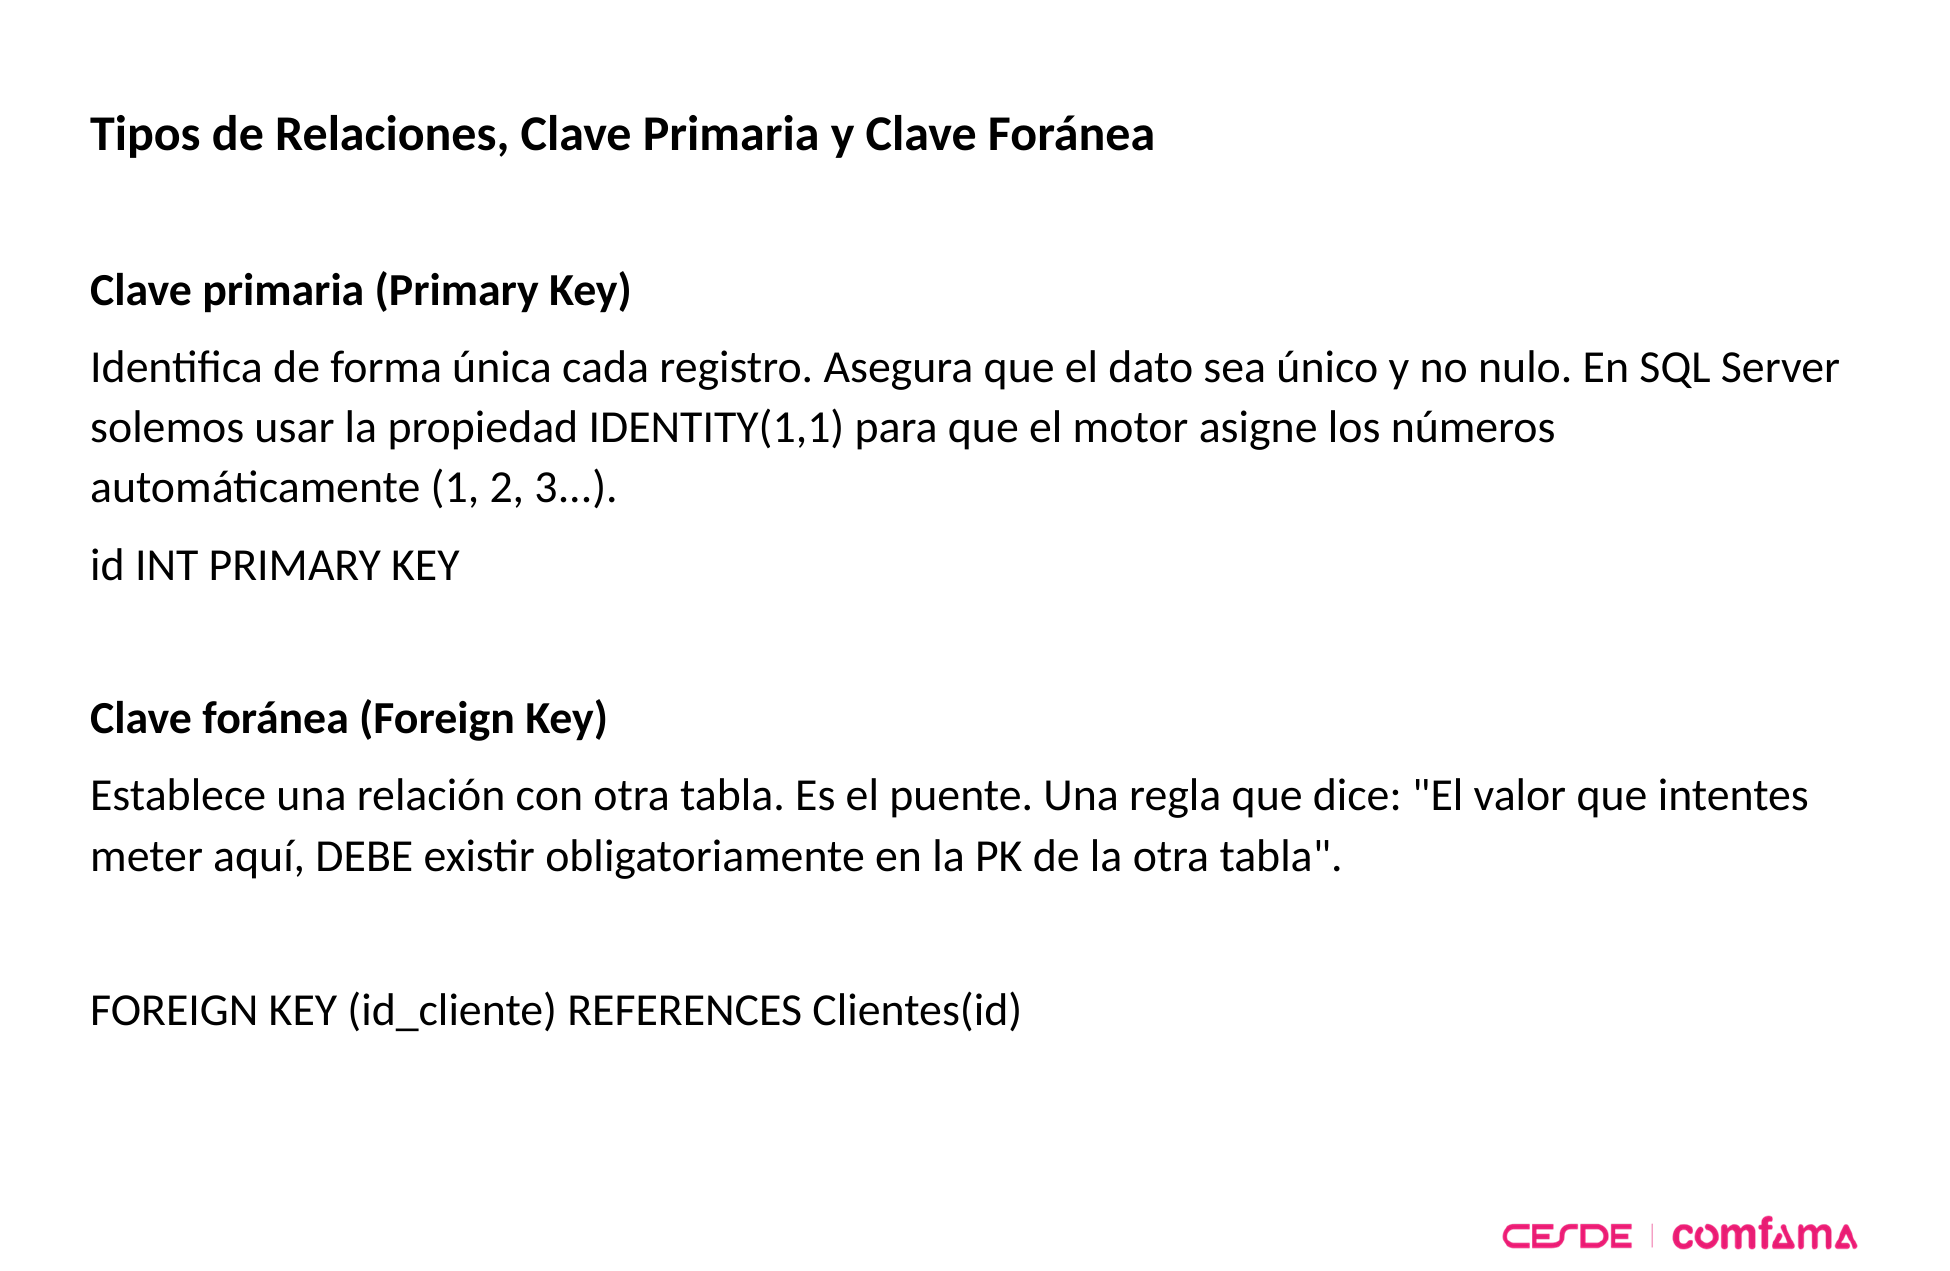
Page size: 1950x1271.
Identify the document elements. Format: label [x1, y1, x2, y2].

picture [1493, 1207, 1866, 1257]
